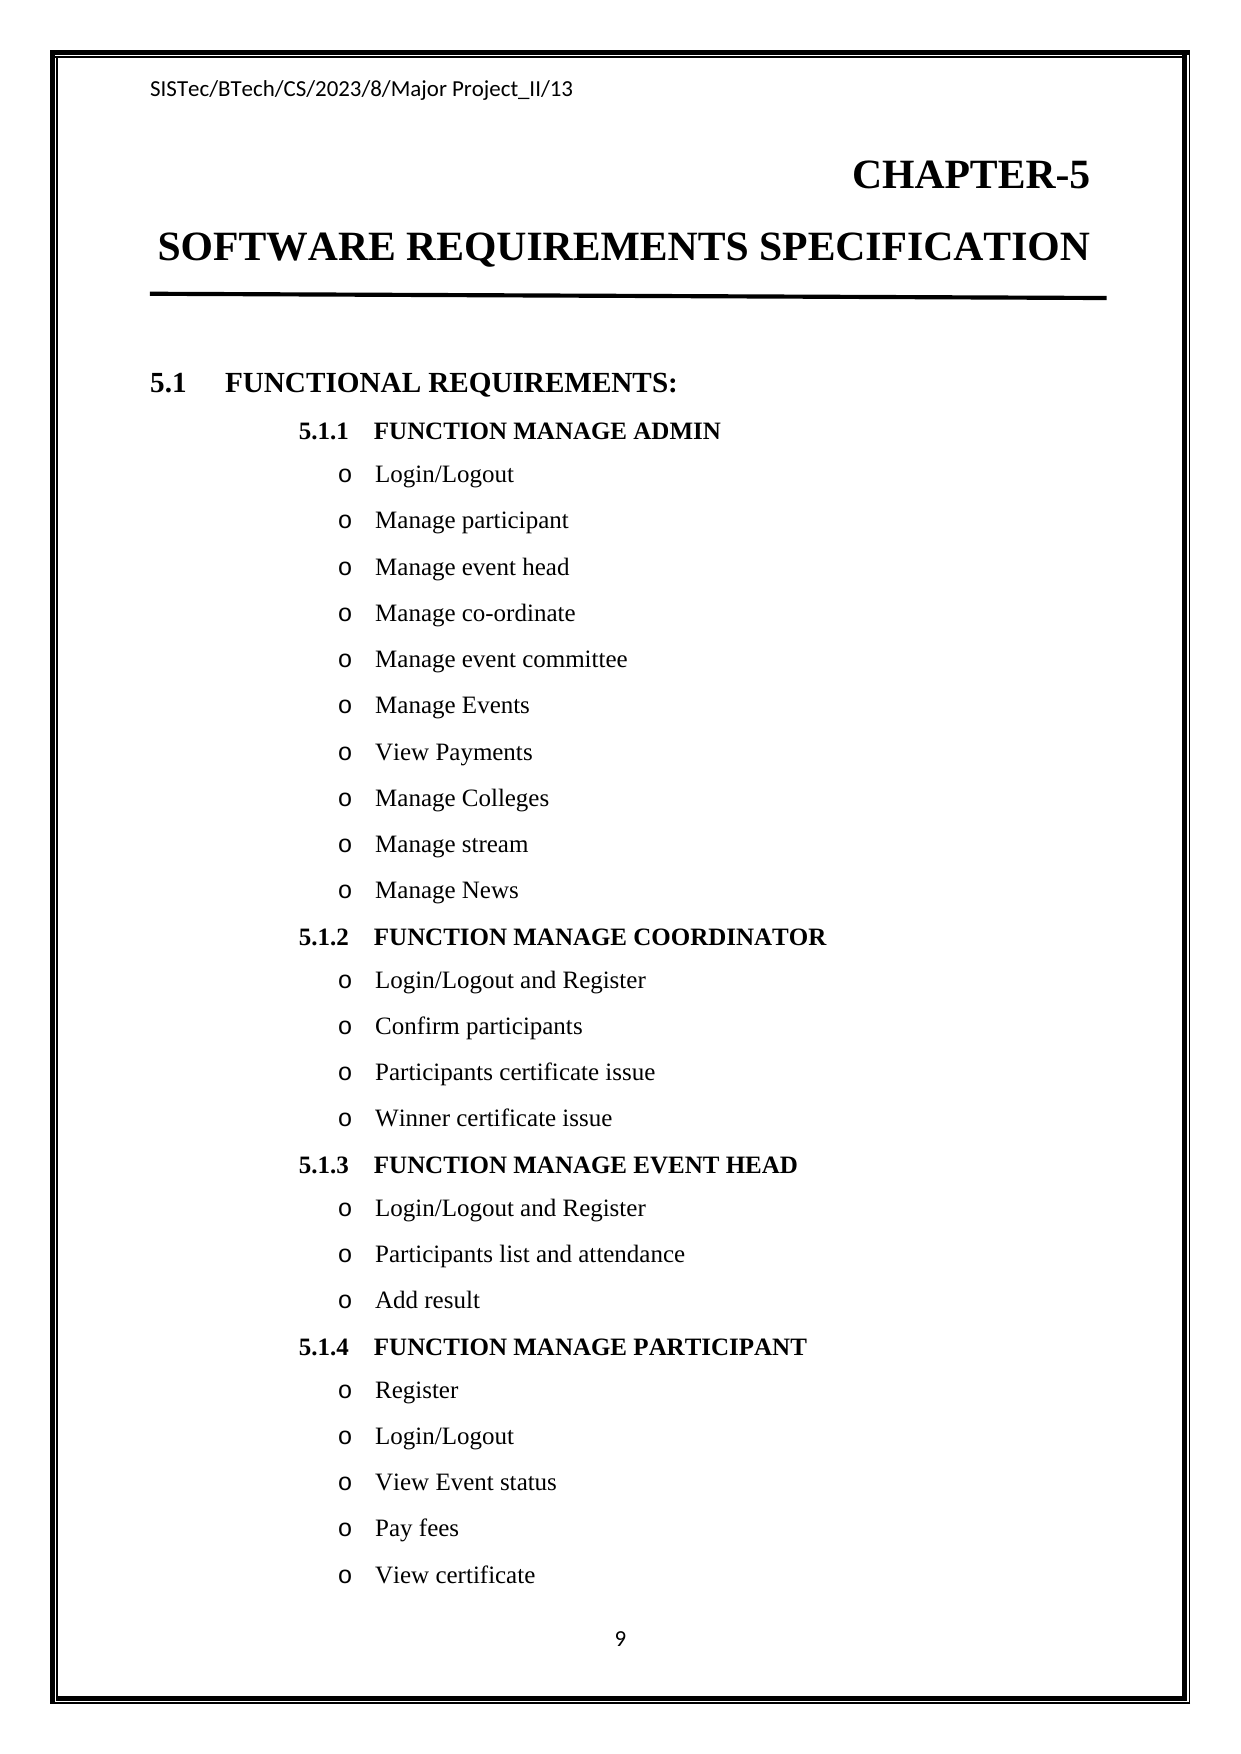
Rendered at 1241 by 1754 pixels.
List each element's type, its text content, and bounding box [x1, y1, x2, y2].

list Manage participant [337, 505, 1090, 536]
list FUNCTION MANAGE PARTICIPANT [299, 1332, 1090, 1360]
list Confirm participants [337, 1011, 1090, 1042]
list Login/Logout [337, 1421, 1090, 1452]
list Manage News [337, 875, 1090, 906]
list Add result [337, 1285, 1090, 1316]
list Manage Events [337, 690, 1090, 721]
list Manage stream [337, 829, 1090, 860]
list Login/Logout and Register [337, 1193, 1090, 1224]
list Participants certificate issue [337, 1057, 1090, 1088]
text SOFTWARE REQUIREMENTS SPECIFICATION [150, 222, 1090, 270]
list Register [337, 1375, 1090, 1406]
list FUNCTION MANAGE ADMIN [299, 416, 1090, 445]
list Manage co-ordinate [337, 598, 1090, 629]
list Login/Logout and Register [337, 965, 1090, 996]
list Pay fees [337, 1513, 1090, 1544]
list Manage event committee [337, 644, 1090, 675]
text CHAPTER-5 [150, 150, 1090, 198]
list Manage Colleges [337, 783, 1090, 814]
list Participants list and attendance [337, 1239, 1090, 1270]
list FUNCTIONAL REQUIREMENTS: [150, 366, 1090, 399]
list FUNCTION MANAGE COORDINATOR [299, 922, 1090, 950]
list View Event status [337, 1467, 1090, 1498]
list Winner certificate issue [337, 1103, 1090, 1134]
list View certificate [337, 1560, 1090, 1591]
list Manage event head [337, 552, 1090, 582]
list View Payments [337, 737, 1090, 767]
list FUNCTION MANAGE EVENT HEAD [299, 1150, 1090, 1178]
list Login/Logout [337, 459, 1090, 490]
